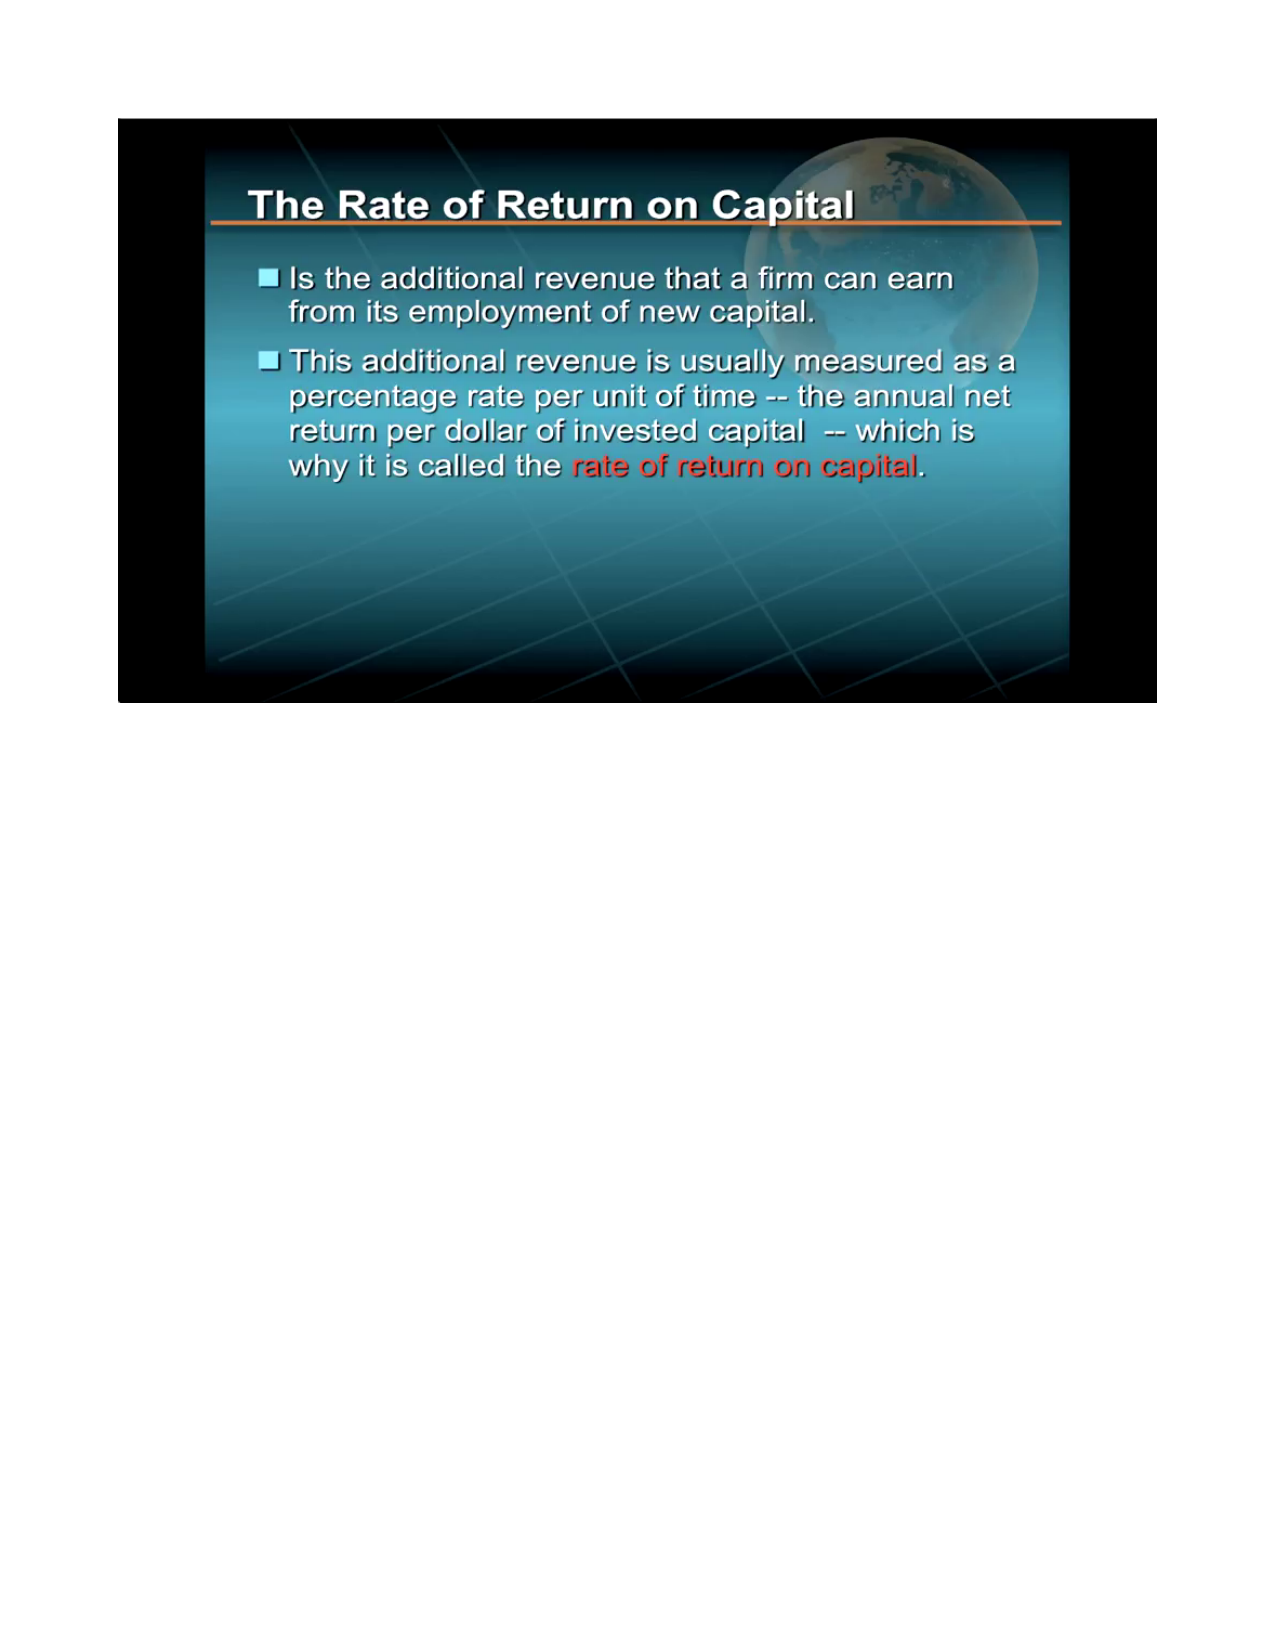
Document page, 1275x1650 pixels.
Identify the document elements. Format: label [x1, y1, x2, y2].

picture [118, 118, 1157, 703]
